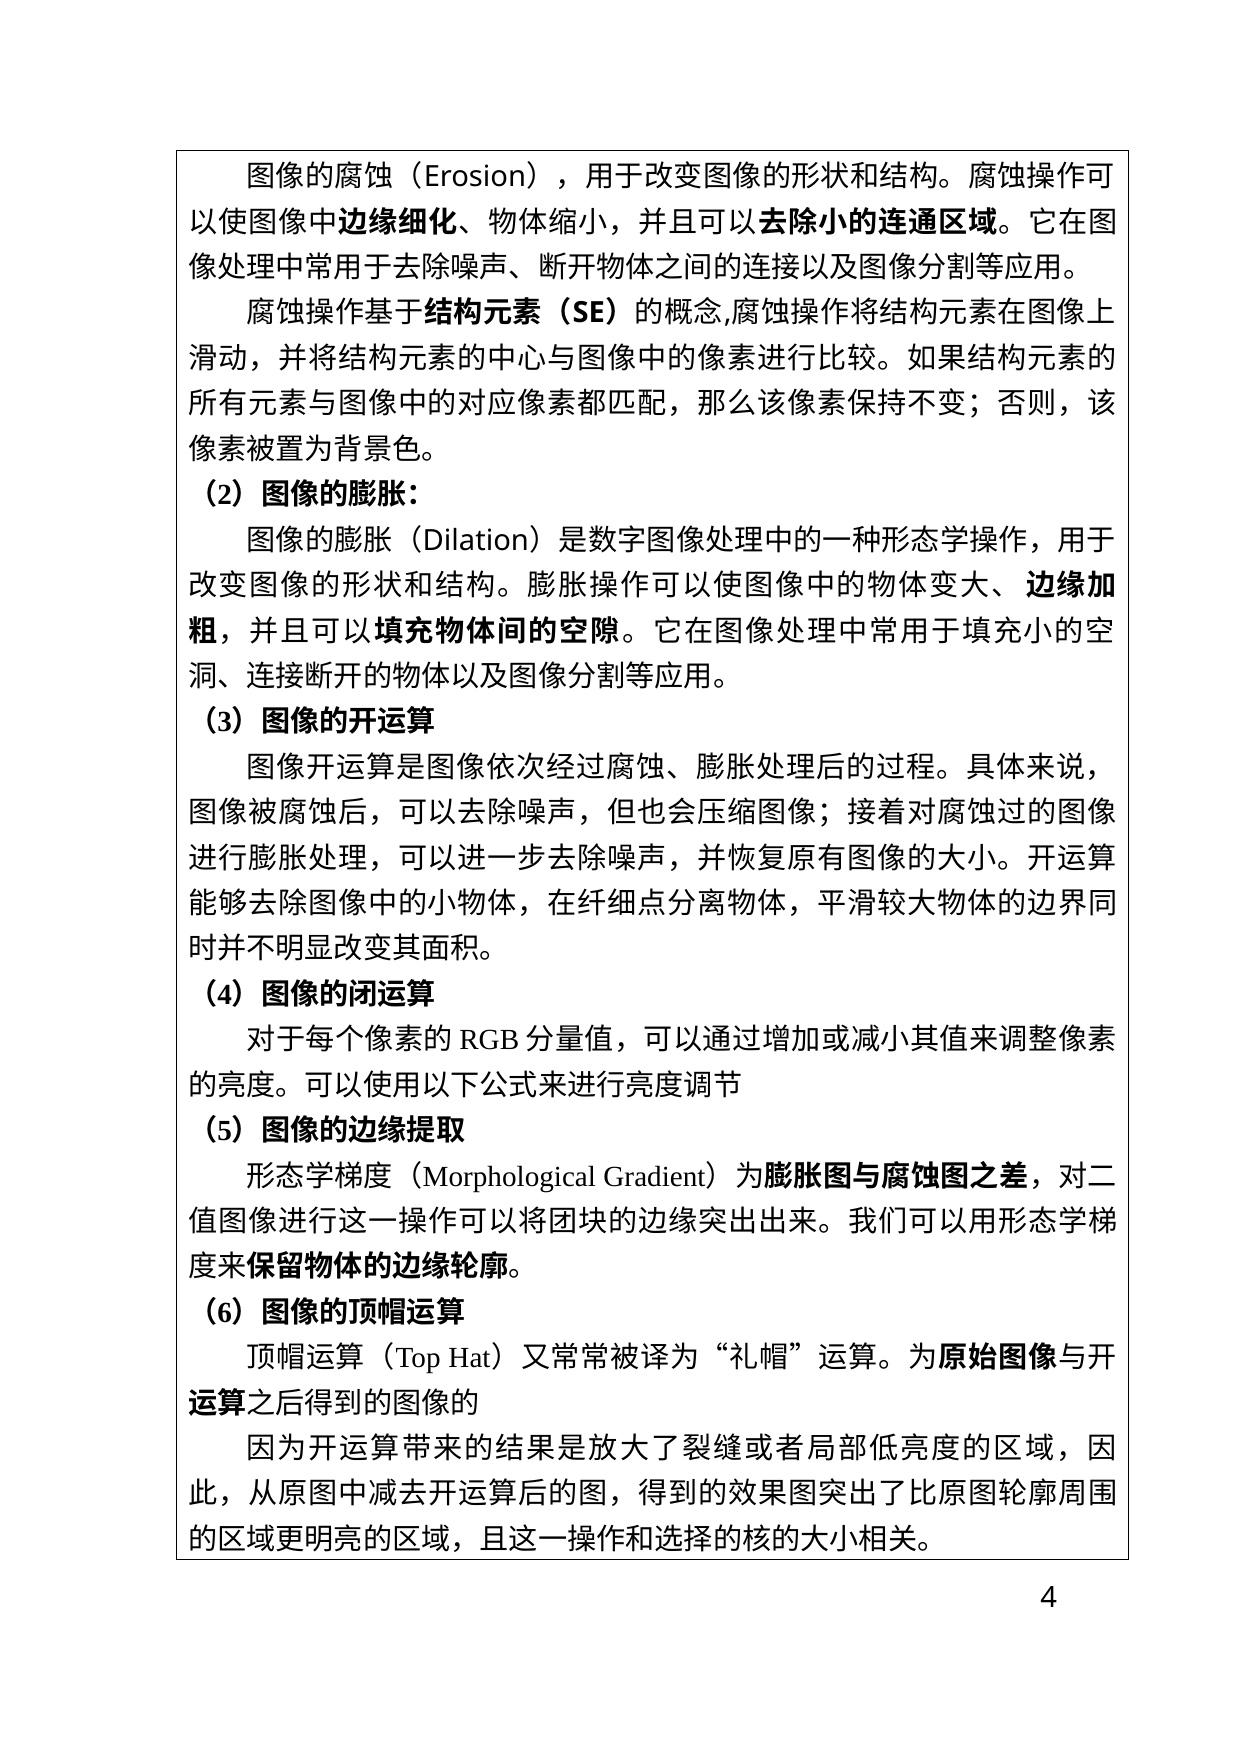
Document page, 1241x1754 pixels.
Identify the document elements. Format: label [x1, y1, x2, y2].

table_cell [177, 151, 1128, 1559]
